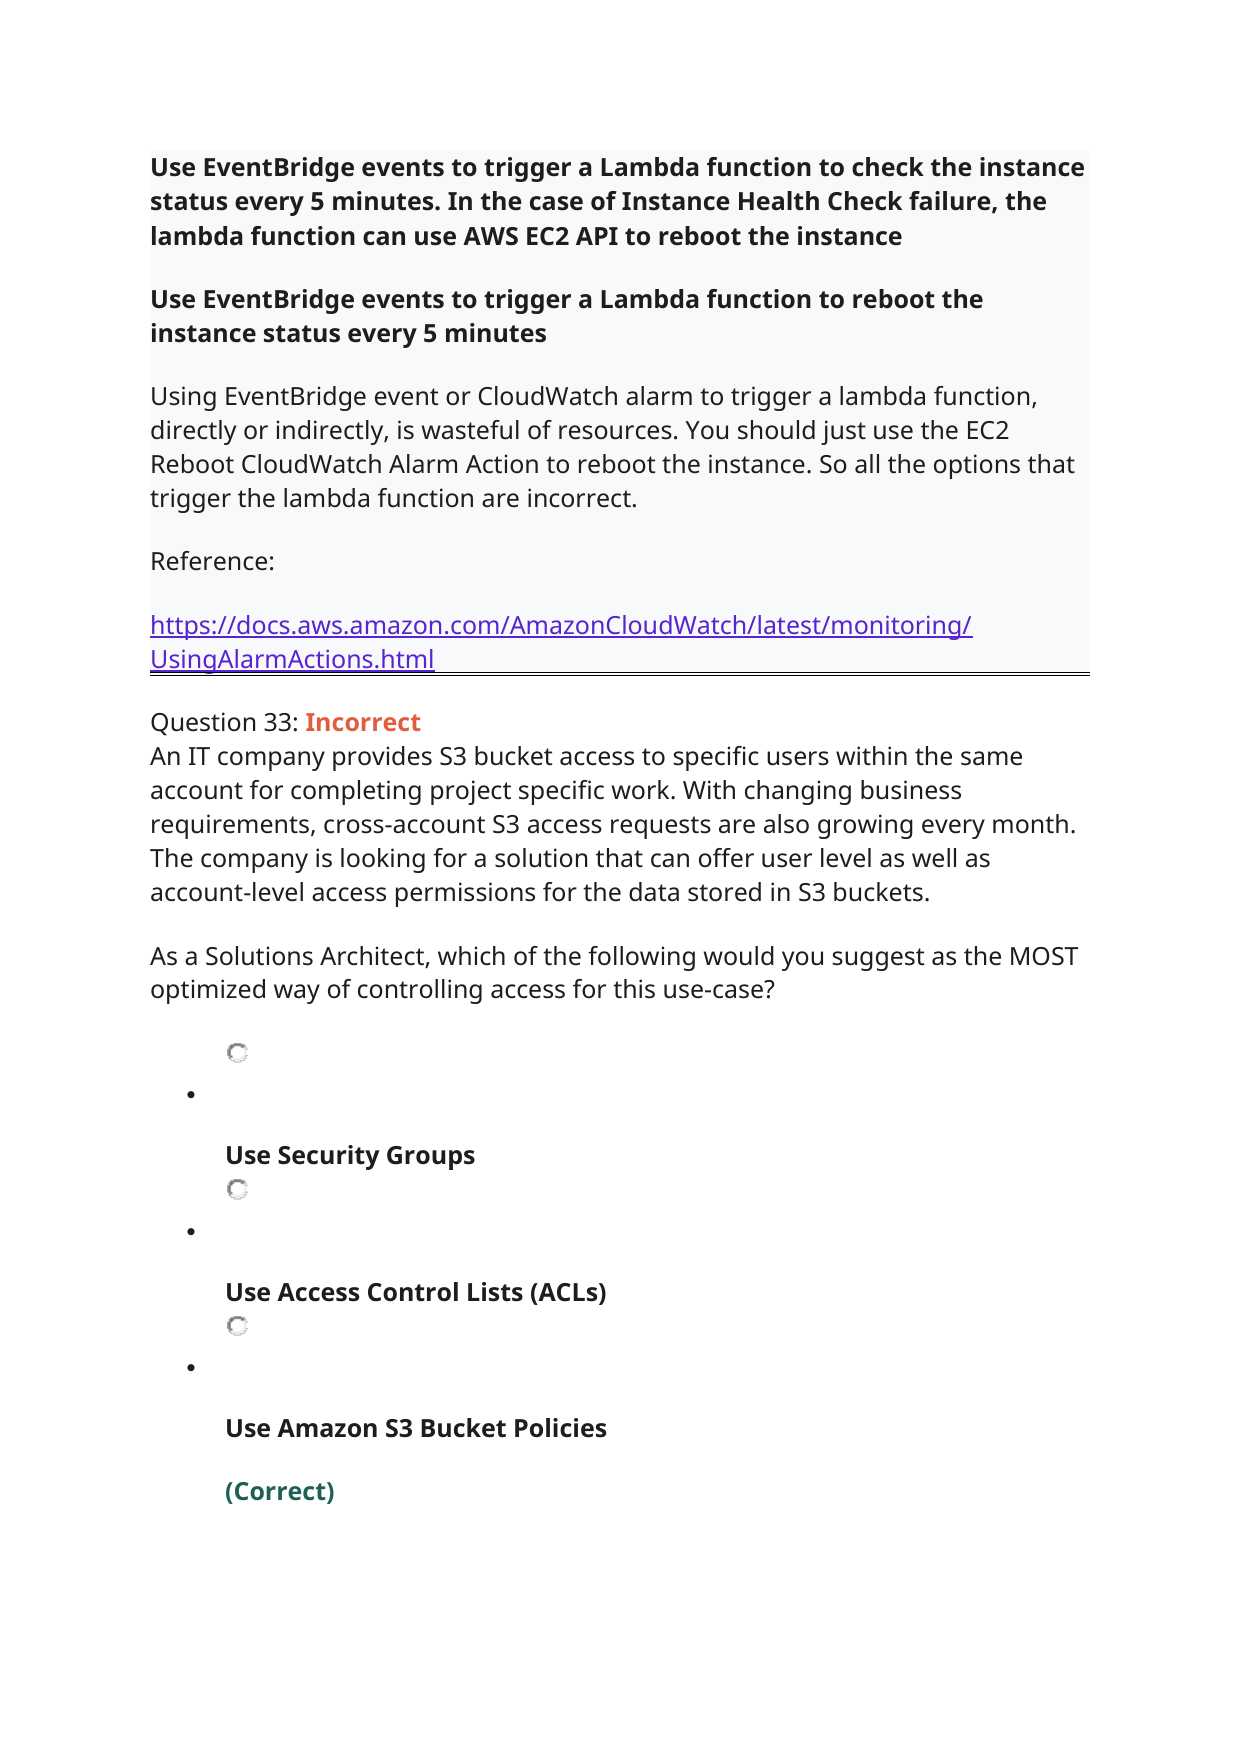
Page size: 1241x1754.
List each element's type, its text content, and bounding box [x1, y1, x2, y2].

text https://docs.aws.amazon.com/AmazonCloudWatch/latest/monitoring/UsingAlarmActions.html [150, 607, 1090, 672]
text Reference: [150, 544, 1090, 578]
text An IT company provides S3 bucket access to specific users within the same account for completing project specific work. With changing business requirements, cross-account S3 access requests are also growing every month. The company is looking for a solution that can offer user level as well as account-level access permissions for the data stored in S3 buckets. [150, 739, 1090, 909]
text Use EventBridge events to trigger a Lambda function to check the instance status every 5 minutes. In the case of Instance Health Check failure, the lambda function can use AWS EC2 API to reboot the instance [150, 150, 1090, 252]
text As a Solutions Architect, which of the following would you suggest as the MOST optimized way of controlling access for this use-case? [150, 938, 1090, 1006]
text Use Security Groups [225, 1138, 1090, 1172]
text Use EventBridge events to trigger a Lambda function to reboot the instance status every 5 minutes [150, 281, 1090, 349]
text (Correct) [225, 1474, 1090, 1508]
text Question 33: Incorrect [150, 704, 1090, 739]
text Use Amazon S3 Bucket Policies [225, 1411, 1090, 1445]
text Use Access Control Lists (ACLs) [225, 1274, 1090, 1308]
text Using EventBridge event or CloudWatch alarm to trigger a lambda function, directly or indirectly, is wasteful of resources. You should just use the EC2 Reboot CloudWatch Alarm Action to reboot the instance. So all the options that trigger the lambda function are incorrect. [150, 379, 1090, 515]
